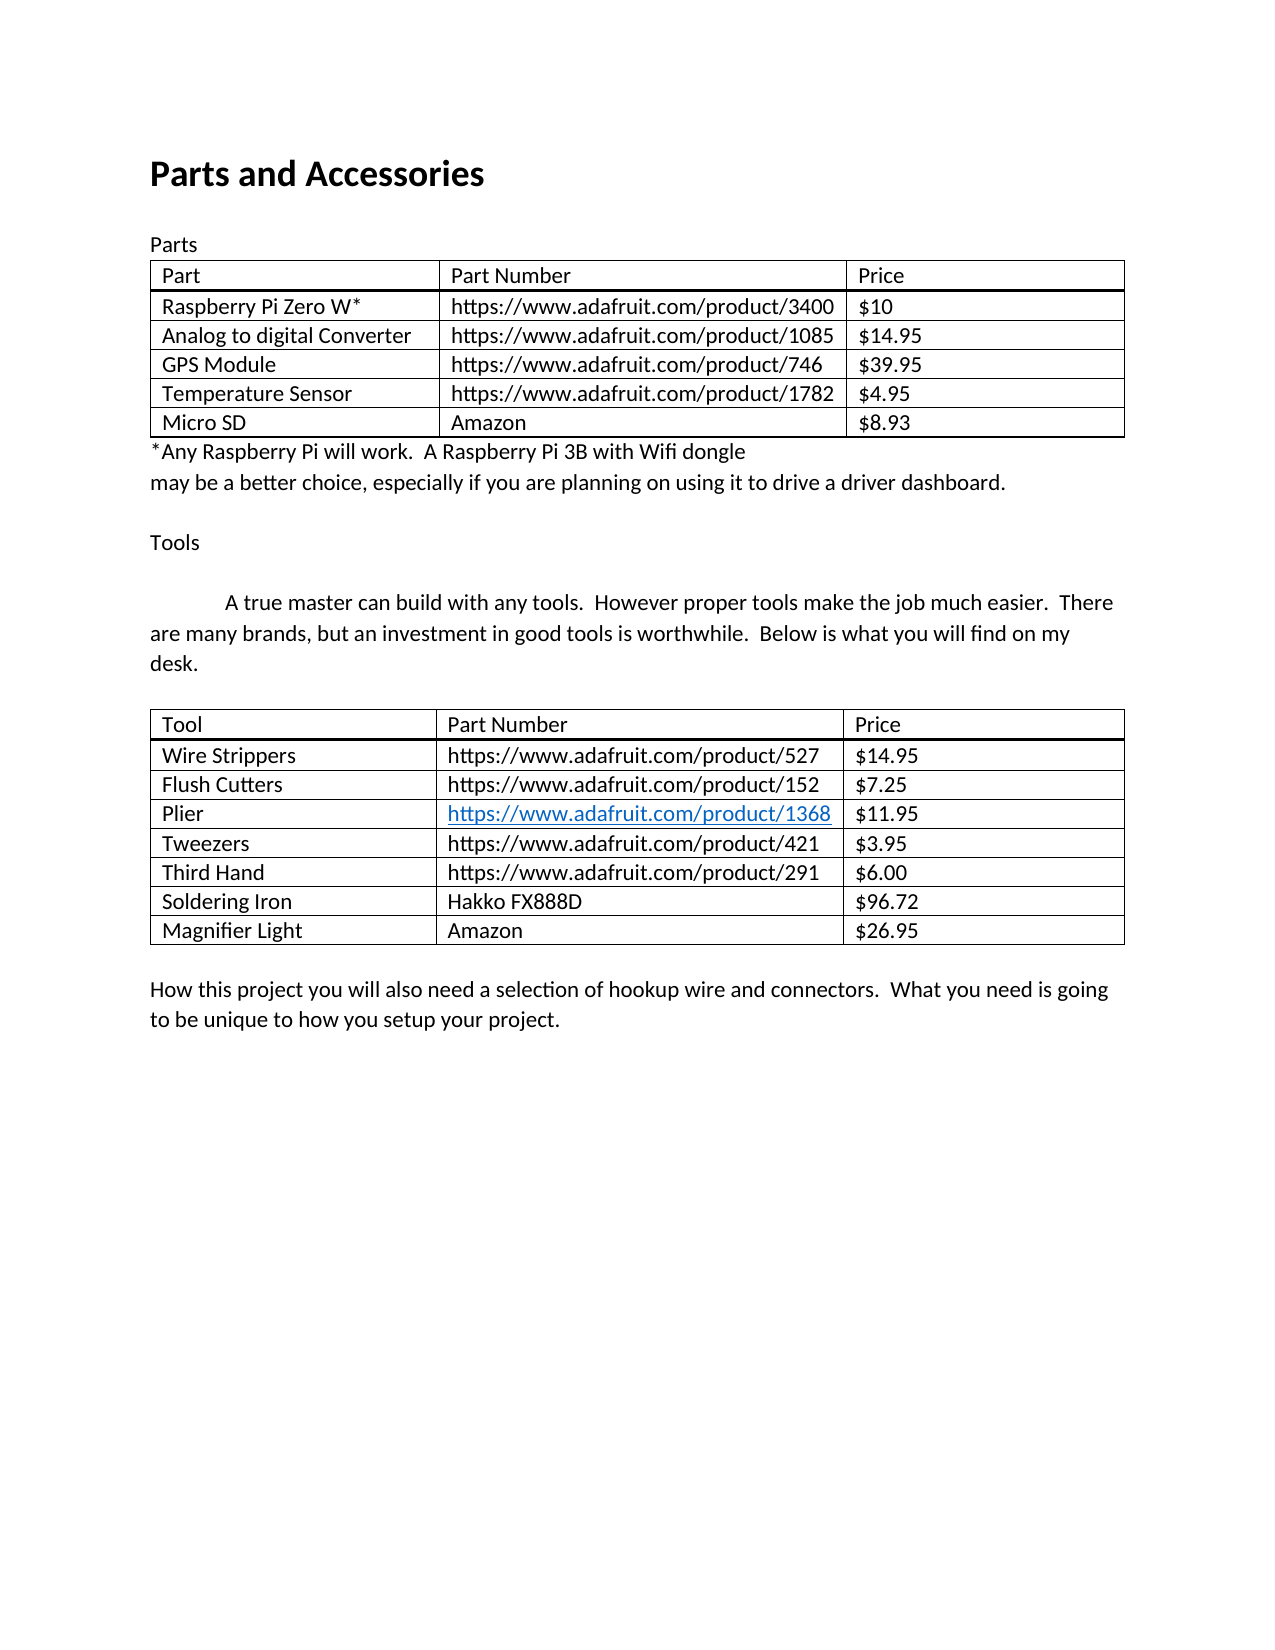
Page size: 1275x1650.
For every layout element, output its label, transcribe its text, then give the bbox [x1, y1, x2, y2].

text A true master can build with any tools. However proper tools make the job much easier. There are many brands, but an investment in good tools is worthwhile. Below is what you will find on my desk. [150, 588, 1125, 677]
table_cell $26.95 [844, 916, 1124, 944]
table_header Part Number [437, 710, 843, 738]
table_cell Raspberry Pi Zero W* [151, 292, 439, 320]
table_cell Third Hand [151, 858, 436, 886]
table_cell Plier [151, 800, 436, 828]
table_cell https://www.adafruit.com/product/1085 [440, 321, 846, 349]
table_cell $7.25 [844, 771, 1124, 798]
table_cell Amazon [440, 408, 846, 436]
table_cell $96.72 [844, 887, 1124, 915]
table_cell $11.95 [844, 800, 1124, 828]
table_cell Magnifier Light [151, 916, 436, 944]
table_header Tool [151, 710, 436, 738]
table_cell Micro SD [151, 408, 439, 436]
table_cell https://www.adafruit.com/product/291 [437, 858, 843, 886]
table_cell https://www.adafruit.com/product/421 [437, 829, 843, 857]
table_cell https://www.adafruit.com/product/1782 [440, 379, 846, 407]
text *Any Raspberry Pi will work. A Raspberry Pi 3B with Wifi dongle [150, 438, 1125, 465]
table_cell $14.95 [844, 741, 1124, 769]
table_cell $6.00 [844, 858, 1124, 886]
table_cell https://www.adafruit.com/product/527 [437, 741, 843, 769]
table_header Price [847, 261, 1124, 289]
table_cell https://www.adafruit.com/product/746 [440, 350, 846, 378]
table_cell Tweezers [151, 829, 436, 857]
table_cell $14.95 [847, 321, 1124, 349]
table_cell Flush Cutters [151, 771, 436, 798]
table_cell Amazon [437, 916, 843, 944]
table_cell Temperature Sensor [151, 379, 439, 407]
table_cell https://www.adafruit.com/product/3400 [440, 292, 846, 320]
table_cell Analog to digital Converter [151, 321, 439, 349]
table_cell Wire Strippers [151, 741, 436, 769]
table_cell $39.95 [847, 350, 1124, 378]
table_cell $3.95 [844, 829, 1124, 857]
text may be a better choice, especially if you are planning on using it to drive a driver dashboard. [150, 468, 1125, 496]
table_cell https://www.adafruit.com/product/152 [437, 771, 843, 798]
table_header Part Number [440, 261, 846, 289]
table_cell $4.95 [847, 379, 1124, 407]
table_cell https://www.adafruit.com/product/1368 [437, 800, 843, 828]
text How this project you will also need a selection of hookup wire and connectors. What you need is going to be unique to how you setup your project. [150, 975, 1125, 1033]
table_header Part [151, 261, 439, 289]
table_cell Hakko FX888D [437, 887, 843, 915]
text Parts [150, 230, 1125, 258]
table_cell $10 [847, 292, 1124, 320]
table_header Price [844, 710, 1124, 738]
text Tools [150, 528, 1125, 556]
table_cell $8.93 [847, 408, 1124, 436]
table_cell Soldering Iron [151, 887, 436, 915]
text Parts and Accessories [150, 150, 1125, 196]
table_cell GPS Module [151, 350, 439, 378]
